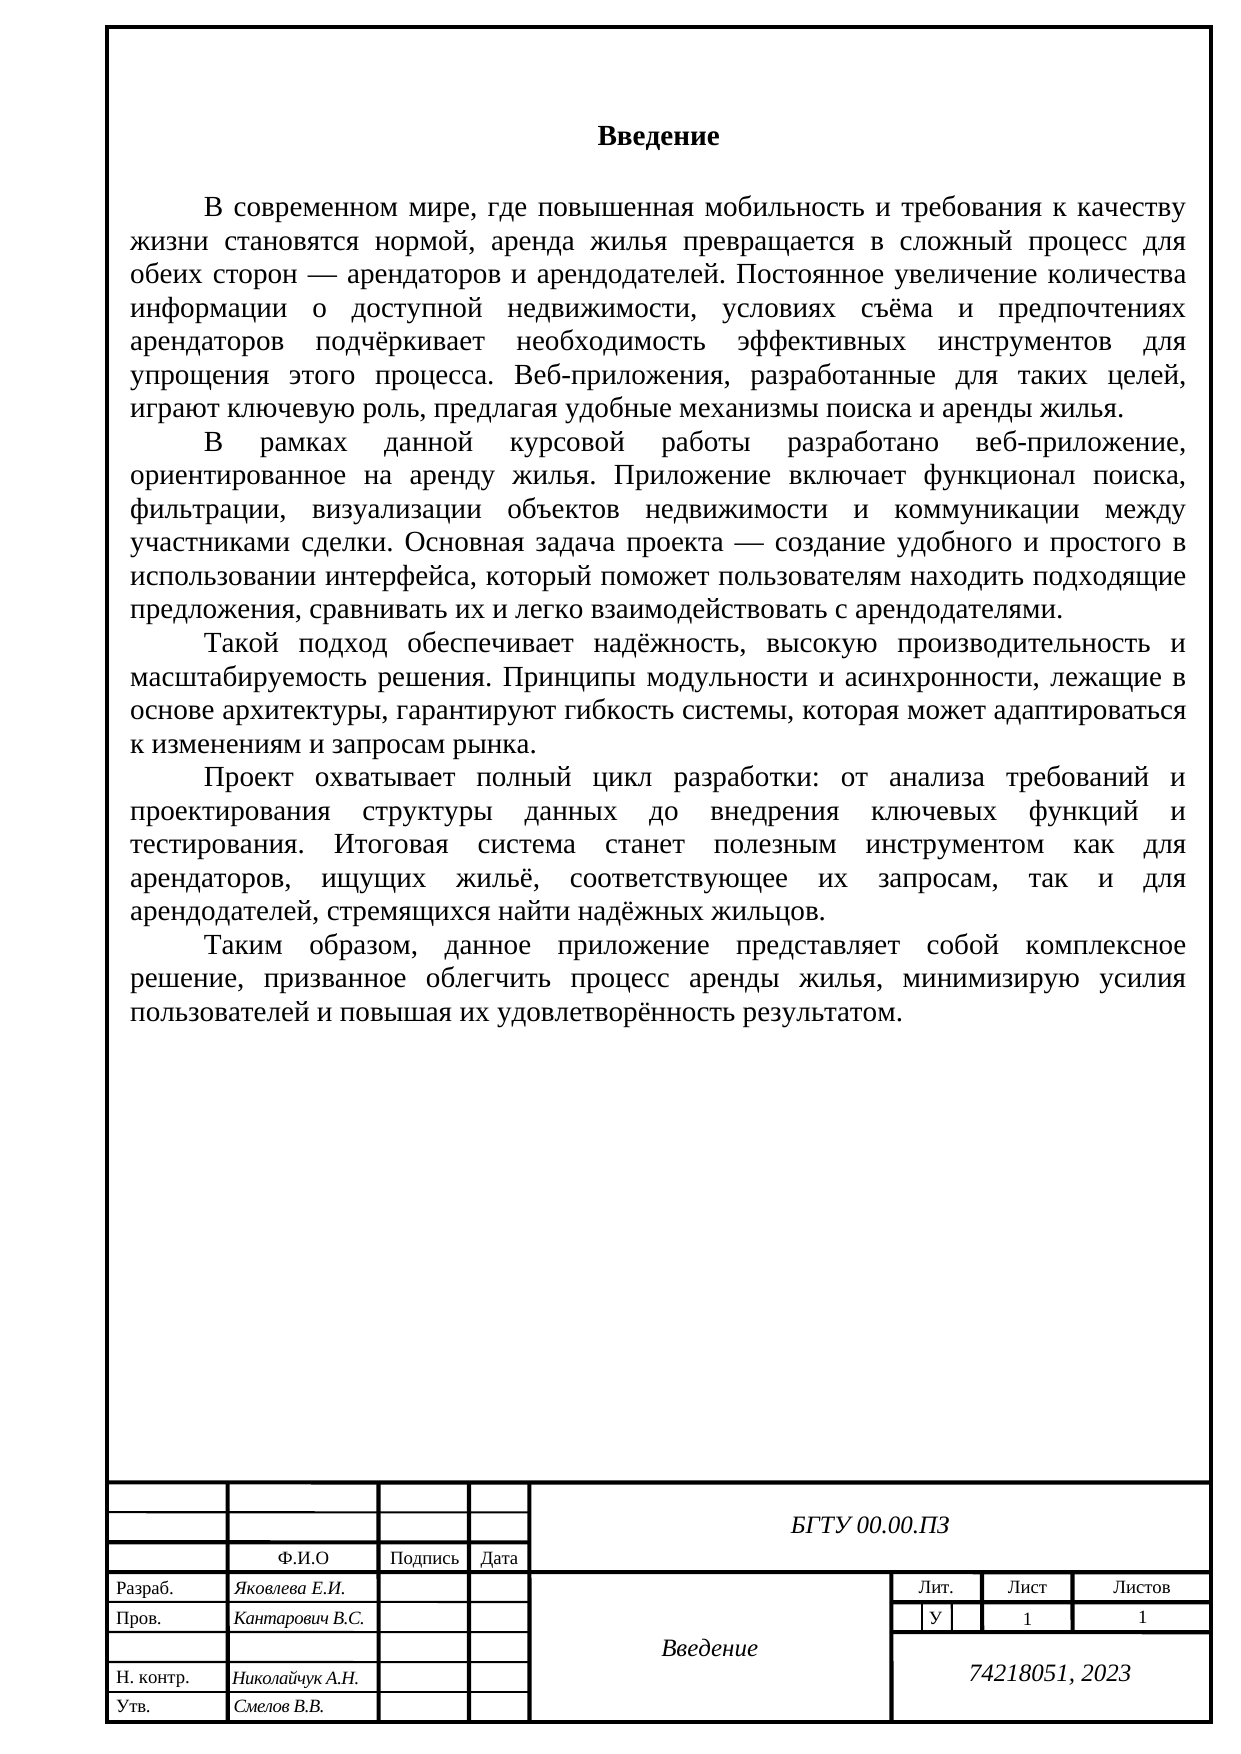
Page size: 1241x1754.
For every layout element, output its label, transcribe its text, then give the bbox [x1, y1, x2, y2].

text Проект охватывает полный цикл разработки: от анализа требований и проектирования структуры данных до внедрения ключевых функций и тестирования. Итоговая система станет полезным инструментом как для арендаторов, ищущих жильё, соответствующее их запросам, так и для арендодателей, стремящихся найти надёжных жильцов. [130, 759, 1187, 927]
text В современном мире, где повышенная мобильность и требования к качеству жизни становятся нормой, аренда жилья превращается в сложный процесс для обеих сторон — арендаторов и арендодателей. Постоянное увеличение количества информации о доступной недвижимости, условиях съёма и предпочтениях арендаторов подчёркивает необходимость эффективных инструментов для упрощения этого процесса. Веб-приложения, разработанные для таких целей, играют ключевую роль, предлагая удобные механизмы поиска и аренды жилья. [130, 189, 1187, 424]
text Такой подход обеспечивает надёжность, высокую производительность и масштабируемость решения. Принципы модульности и асинхронности, лежащие в основе архитектуры, гарантируют гибкость системы, которая может адаптироваться к изменениям и запросам рынка. [130, 625, 1187, 759]
list Введение [130, 118, 1187, 152]
text В рамках данной курсовой работы разработано веб-приложение, ориентированное на аренду жилья. Приложение включает функционал поиска, фильтрации, визуализации объектов недвижимости и коммуникации между участниками сделки. Основная задача проекта — создание удобного и простого в использовании интерфейса, который поможет пользователям находить подходящие предложения, сравнивать их и легко взаимодействовать с арендодателями. [130, 424, 1187, 625]
text Таким образом, данное приложение представляет собой комплексное решение, призванное облегчить процесс аренды жилья, минимизирую усилия пользователей и повышая их удовлетворённость результатом. [130, 927, 1187, 1028]
